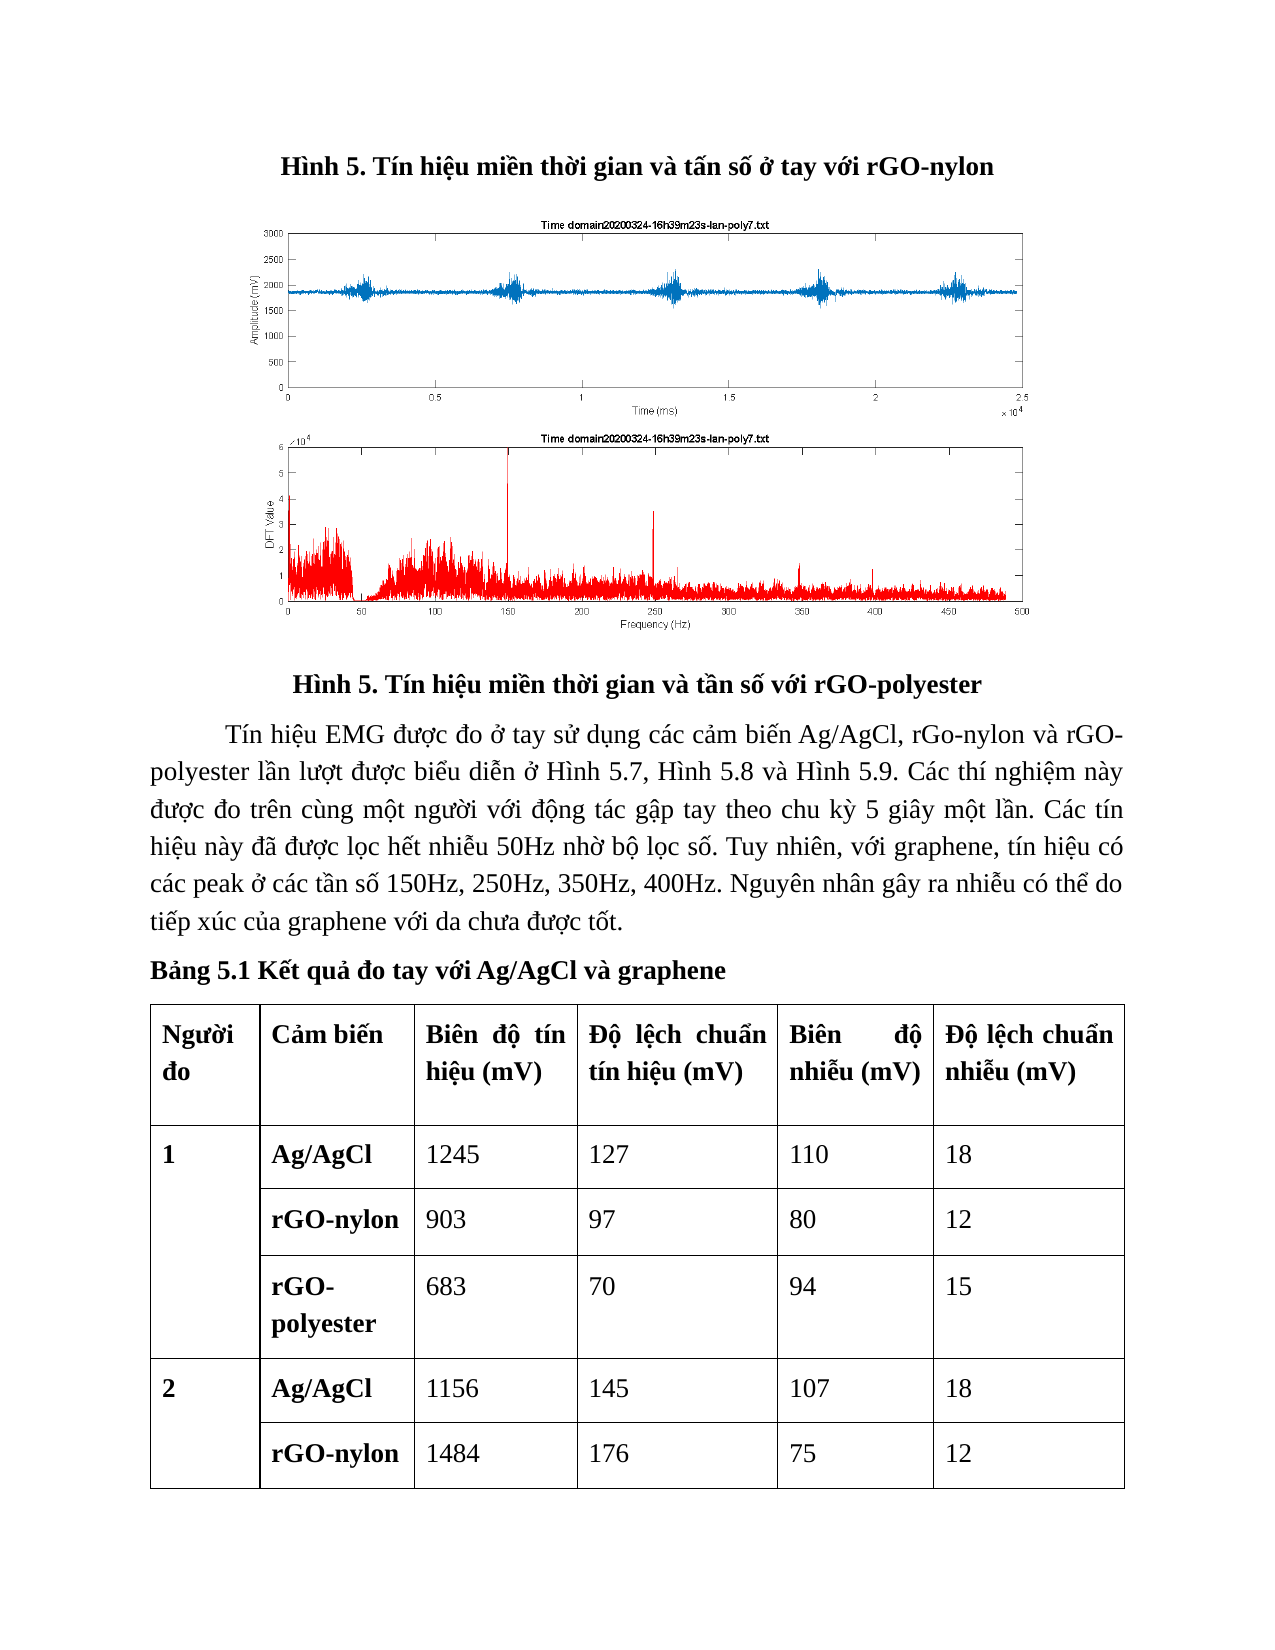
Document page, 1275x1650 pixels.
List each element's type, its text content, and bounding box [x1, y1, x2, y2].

table_cell 145 [578, 1359, 777, 1422]
table_cell 110 [778, 1126, 933, 1188]
picture [165, 199, 1111, 650]
text Tín hiệu EMG được đo ở tay sử dụng các cảm biến Ag/AgCl, rGo-nylon và rGO-polyester lần lượt được biểu diễn ở Hình 5.7, Hình 5.8 và Hình 5.9. Các thí nghiệm này được đo trên cùng một người với động tác gập tay theo chu kỳ 5 giây một lần. Các tín hiệu này đã được lọc hết nhiễu 50Hz nhờ bộ lọc số. Tuy nhiên, với graphene, tín hiệu có các peak ở các tần số 150Hz, 250Hz, 350Hz, 400Hz. Nguyên nhân gây ra nhiễu có thể do tiếp xúc của graphene với da chưa được tốt. [150, 718, 1125, 936]
table_cell 18 [934, 1126, 1124, 1188]
table_cell 2 [151, 1359, 259, 1488]
table_cell 15 [934, 1256, 1124, 1358]
table_cell 94 [778, 1256, 933, 1358]
text Hình 5. Tín hiệu miền thời gian và tần số với rGO-polyester [150, 668, 1125, 699]
table_header Cảm biến [261, 1005, 414, 1125]
text Hình 5. Tín hiệu miền thời gian và tấn số ở tay với rGO-nylon [150, 150, 1125, 181]
table_cell 127 [578, 1126, 777, 1188]
table_cell 12 [934, 1423, 1124, 1488]
table_cell Ag/AgCl [261, 1359, 414, 1422]
table_header Độ lệch chuẩn tín hiệu (mV) [578, 1005, 777, 1125]
table_cell 75 [778, 1423, 933, 1488]
table_header Biên độ nhiễu (mV) [778, 1005, 933, 1125]
table_cell 97 [578, 1189, 777, 1254]
table_cell 80 [778, 1189, 933, 1254]
table_cell 683 [415, 1256, 577, 1358]
table_cell rGO-polyester [261, 1256, 414, 1358]
table_cell 18 [934, 1359, 1124, 1422]
table_cell 1484 [415, 1423, 577, 1488]
table_cell 107 [778, 1359, 933, 1422]
table_cell 1 [151, 1126, 259, 1358]
table_cell Ag/AgCl [261, 1126, 414, 1188]
table_cell 176 [578, 1423, 777, 1488]
table_header Biên độ tín hiệu (mV) [415, 1005, 577, 1125]
table_cell 12 [934, 1189, 1124, 1254]
table_header Người đo [151, 1005, 259, 1125]
table_cell rGO-nylon [261, 1423, 414, 1488]
table_header Độ lệch chuẩn nhiễu (mV) [934, 1005, 1124, 1125]
table_cell 70 [578, 1256, 777, 1358]
table_cell 903 [415, 1189, 577, 1254]
table_cell rGO-nylon [261, 1189, 414, 1254]
table_cell 1245 [415, 1126, 577, 1188]
text Bảng 5.1 Kết quả đo tay với Ag/AgCl và graphene [150, 954, 1125, 986]
table_cell 1156 [415, 1359, 577, 1422]
